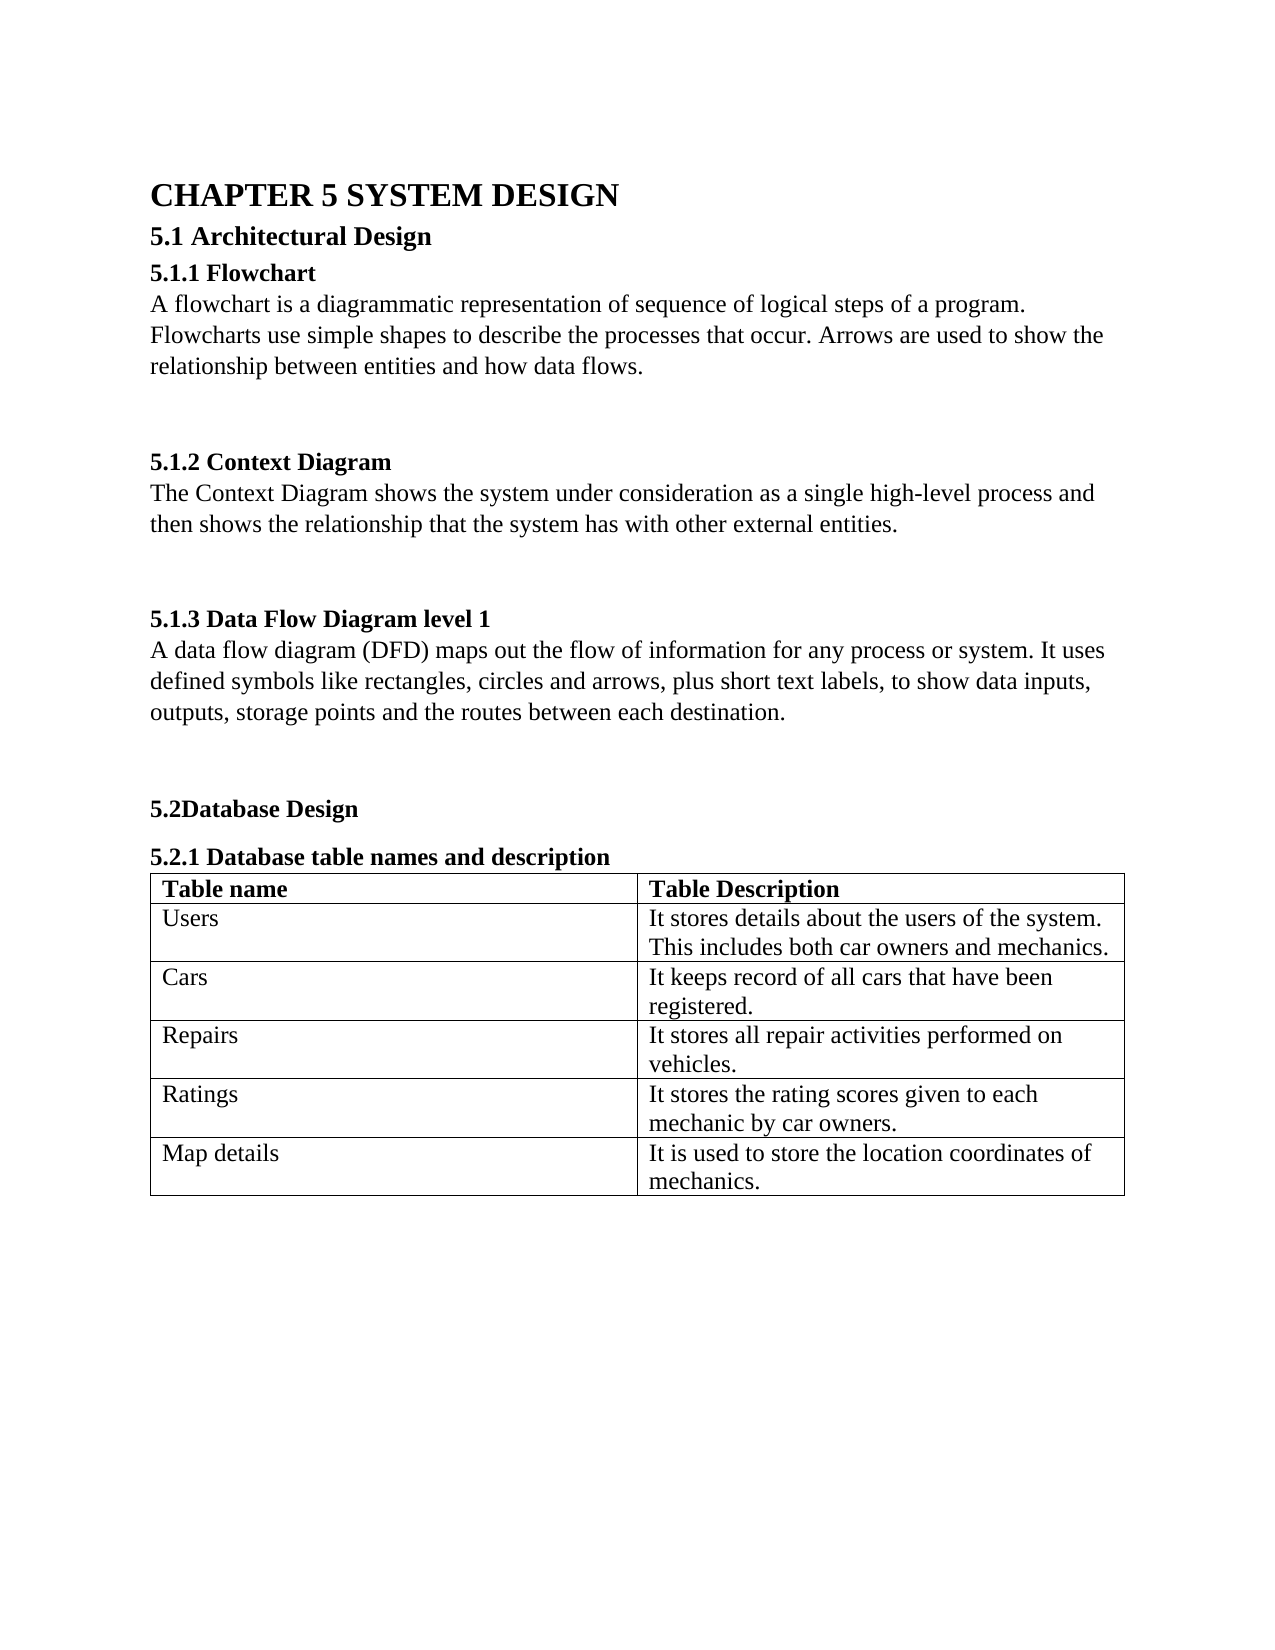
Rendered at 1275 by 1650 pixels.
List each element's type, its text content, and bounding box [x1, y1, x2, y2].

subtitle 5.2.1 Database table names and description [150, 842, 1125, 870]
table_cell It stores all repair activities performed on vehicles. [638, 1021, 1124, 1078]
table_cell Map details [151, 1138, 637, 1195]
text A data flow diagram (DFD) maps out the flow of information for any process or system. It uses defined symbols like rectangles, circles and arrows, plus short text labels, to show data inputs, outputs, storage points and the routes between each destination. [150, 635, 1125, 726]
table_header Table Description [638, 874, 1124, 902]
table_cell It is used to store the location coordinates of mechanics. [638, 1138, 1124, 1195]
table_cell It keeps record of all cars that have been registered. [638, 962, 1124, 1019]
table_header Table name [151, 874, 637, 902]
text 5.2Database Design [150, 794, 1125, 823]
table_cell Cars [151, 962, 637, 1019]
subtitle 5.1.3 Data Flow Diagram level 1 [150, 604, 1125, 633]
subtitle 5.1 Architectural Design [150, 221, 1125, 252]
table_cell It stores details about the users of the system. This includes both car owners and mechanics. [638, 904, 1124, 961]
table_cell Ratings [151, 1079, 637, 1137]
subtitle 5.1.1 Flowchart [150, 258, 1125, 287]
table_cell It stores the rating scores given to each mechanic by car owners. [638, 1079, 1124, 1137]
subtitle CHAPTER 5 SYSTEM DESIGN [150, 175, 1125, 213]
text The Context Diagram shows the system under consideration as a single high-level process and then shows the relationship that the system has with other external entities. [150, 478, 1125, 538]
text A flowchart is a diagrammatic representation of sequence of logical steps of a program. Flowcharts use simple shapes to describe the processes that occur. Arrows are used to show the relationship between entities and how data flows. [150, 289, 1125, 380]
table_cell Users [151, 904, 637, 961]
subtitle 5.1.2 Context Diagram [150, 447, 1125, 476]
table_cell Repairs [151, 1021, 637, 1078]
